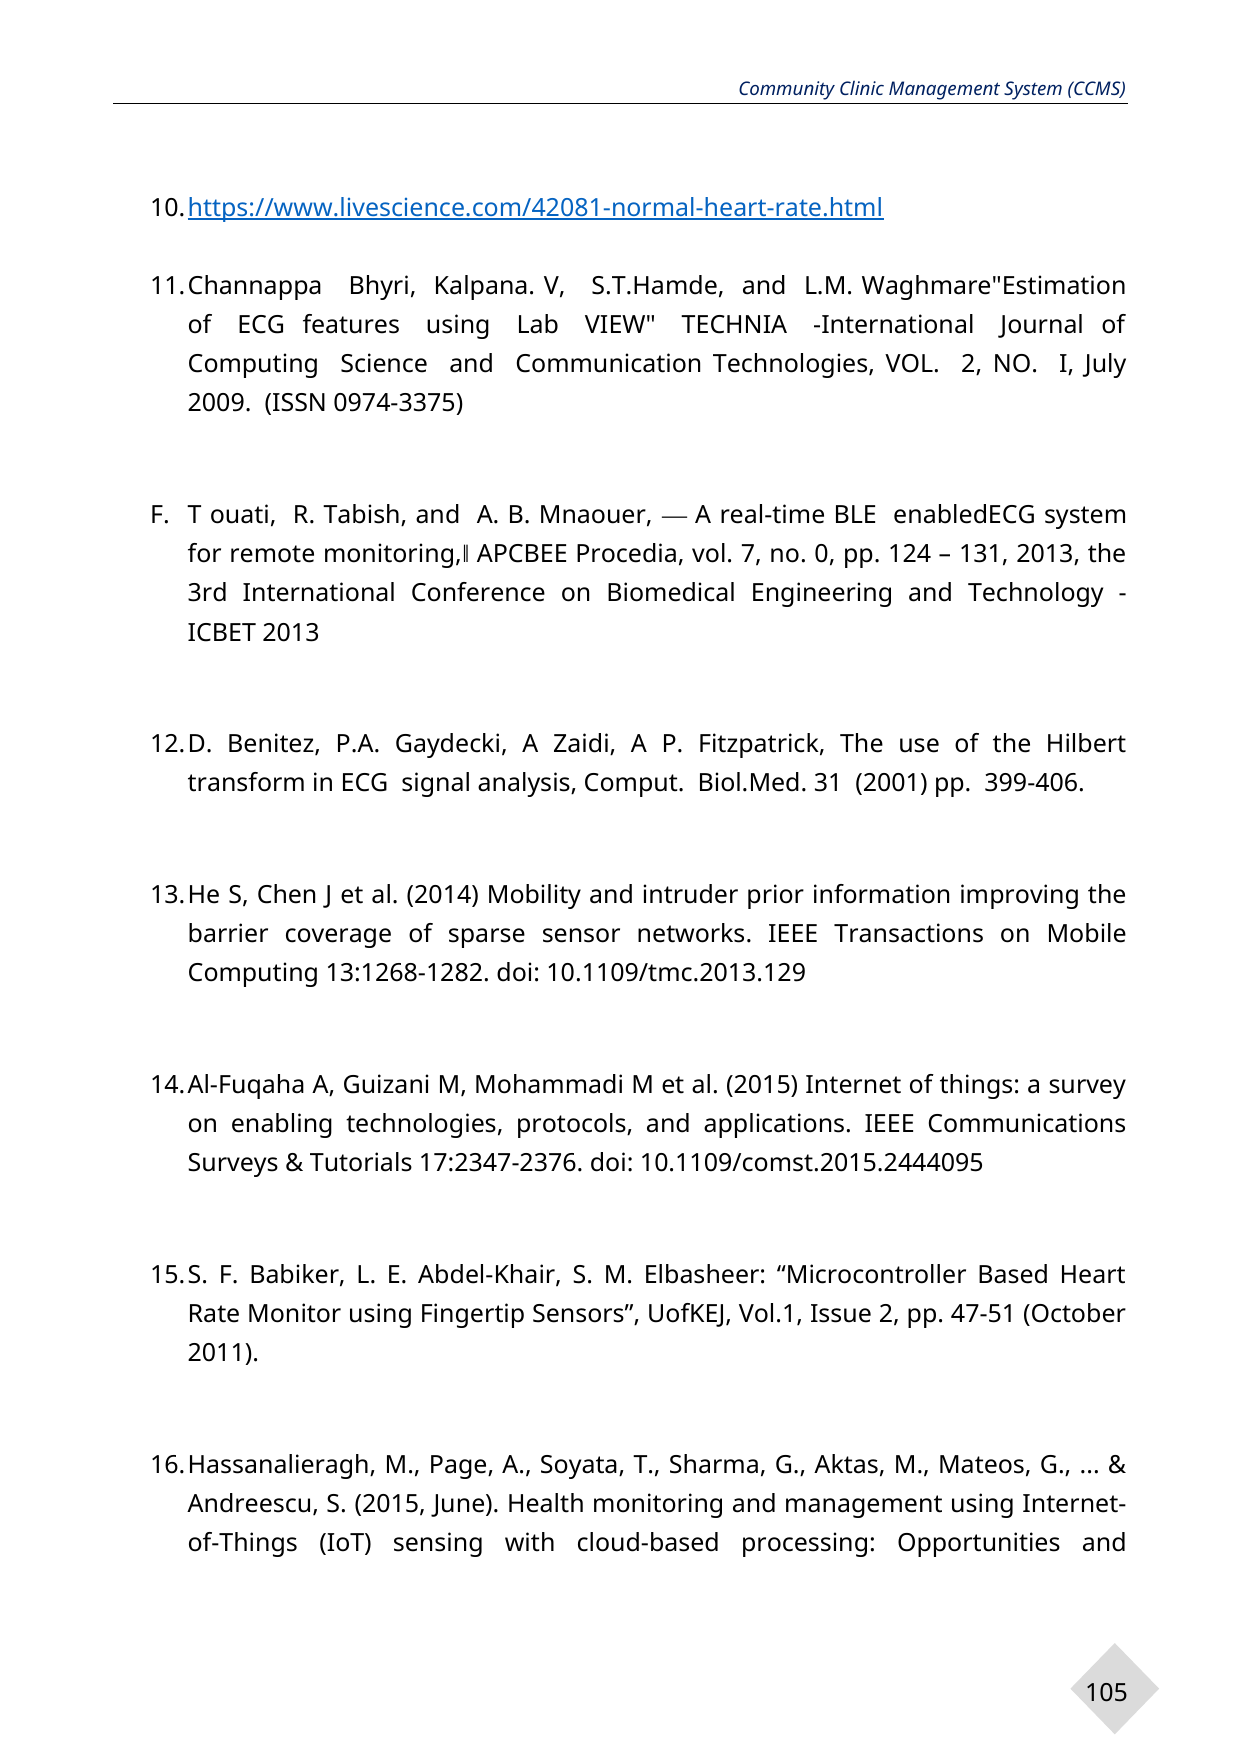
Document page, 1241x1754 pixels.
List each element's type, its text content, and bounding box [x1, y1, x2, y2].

list T ouati, R. Tabish, and A. B. Mnaouer, ― A real-time BLE enabledECG system for remote monitoring,‖ APCBEE Procedia, vol. 7, no. 0, pp. 124 – 131, 2013, the 3rd International Conference on Biomedical Engineering and Technology - ICBET 2013 [150, 497, 1128, 648]
list https://www.livescience.com/42081-normal-heart-rate.html [150, 189, 1128, 223]
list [150, 1447, 1128, 1559]
list He S, Chen J et al. (2014) Mobility and intruder prior information improving the barrier coverage of sparse sensor networks. IEEE Transactions on Mobile Computing 13:1268-1282. doi: 10.1109/tmc.2013.129 [150, 877, 1128, 989]
list D. Benitez, P.A. Gaydecki, A Zaidi, A P. Fitzpatrick, The use of the Hilbert transform in ECG signal analysis, Comput. Biol.Med. 31 (2001) pp. 399-406. [150, 726, 1128, 799]
list Al-Fuqaha A, Guizani M, Mohammadi M et al. (2015) Internet of things: a survey on enabling technologies, protocols, and applications. IEEE Communications Surveys & Tutorials 17:2347-2376. doi: 10.1109/comst.2015.2444095 [150, 1067, 1128, 1179]
list S. F. Babiker, L. E. Abdel-Khair, S. M. Elbasheer: “Microcontroller Based Heart Rate Monitor using Fingertip Sensors”, UofKEJ, Vol.1, Issue 2, pp. 47-51 (October 2011). [150, 1257, 1128, 1369]
list Channappa Bhyri, Kalpana. V, S.T.Hamde, and L.M. Waghmare"Estimation of ECG features using Lab VIEW" TECHNIA -International Journal of Computing Science and Communication Technologies, VOL. 2, NO. I, July 2009. (ISSN 0974-3375) [150, 267, 1128, 419]
